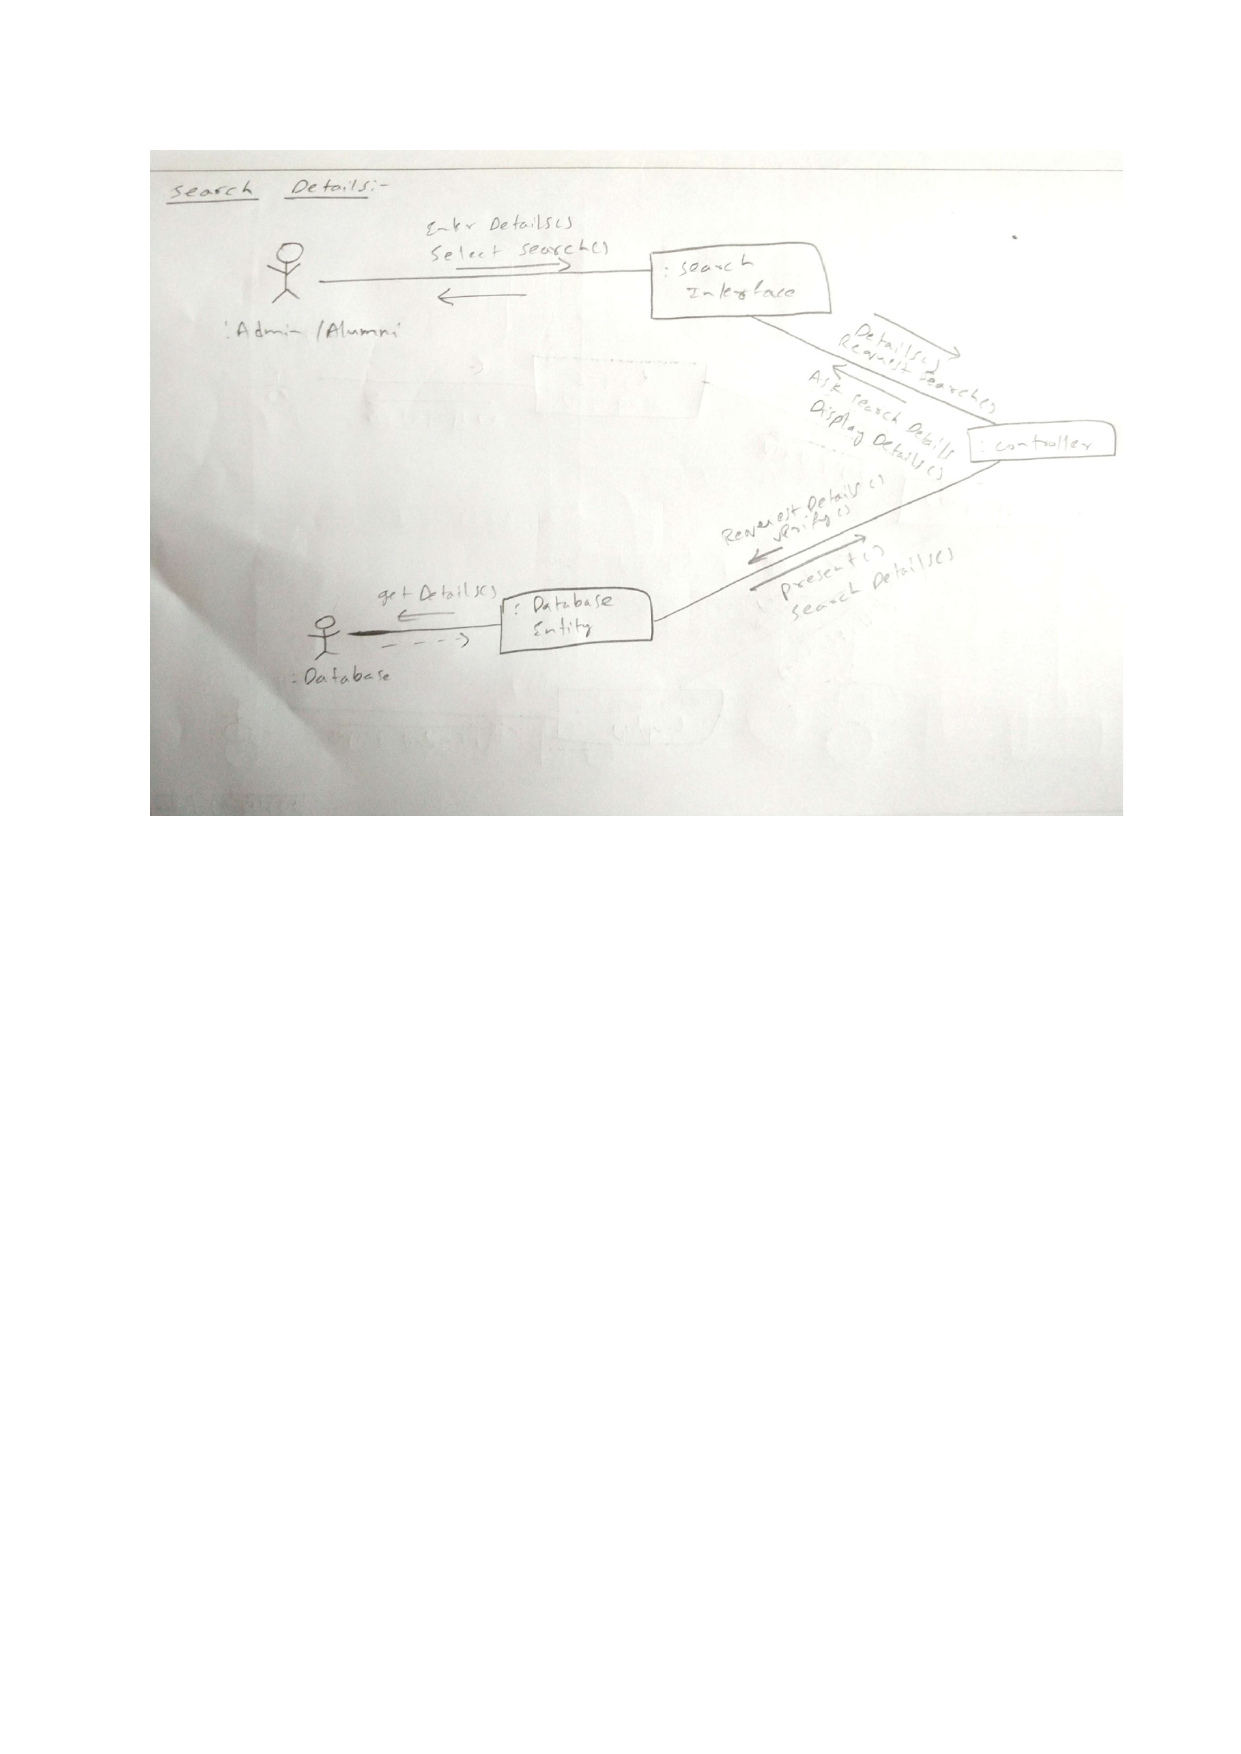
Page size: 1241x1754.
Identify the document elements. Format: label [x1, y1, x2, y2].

picture [150, 150, 1124, 816]
